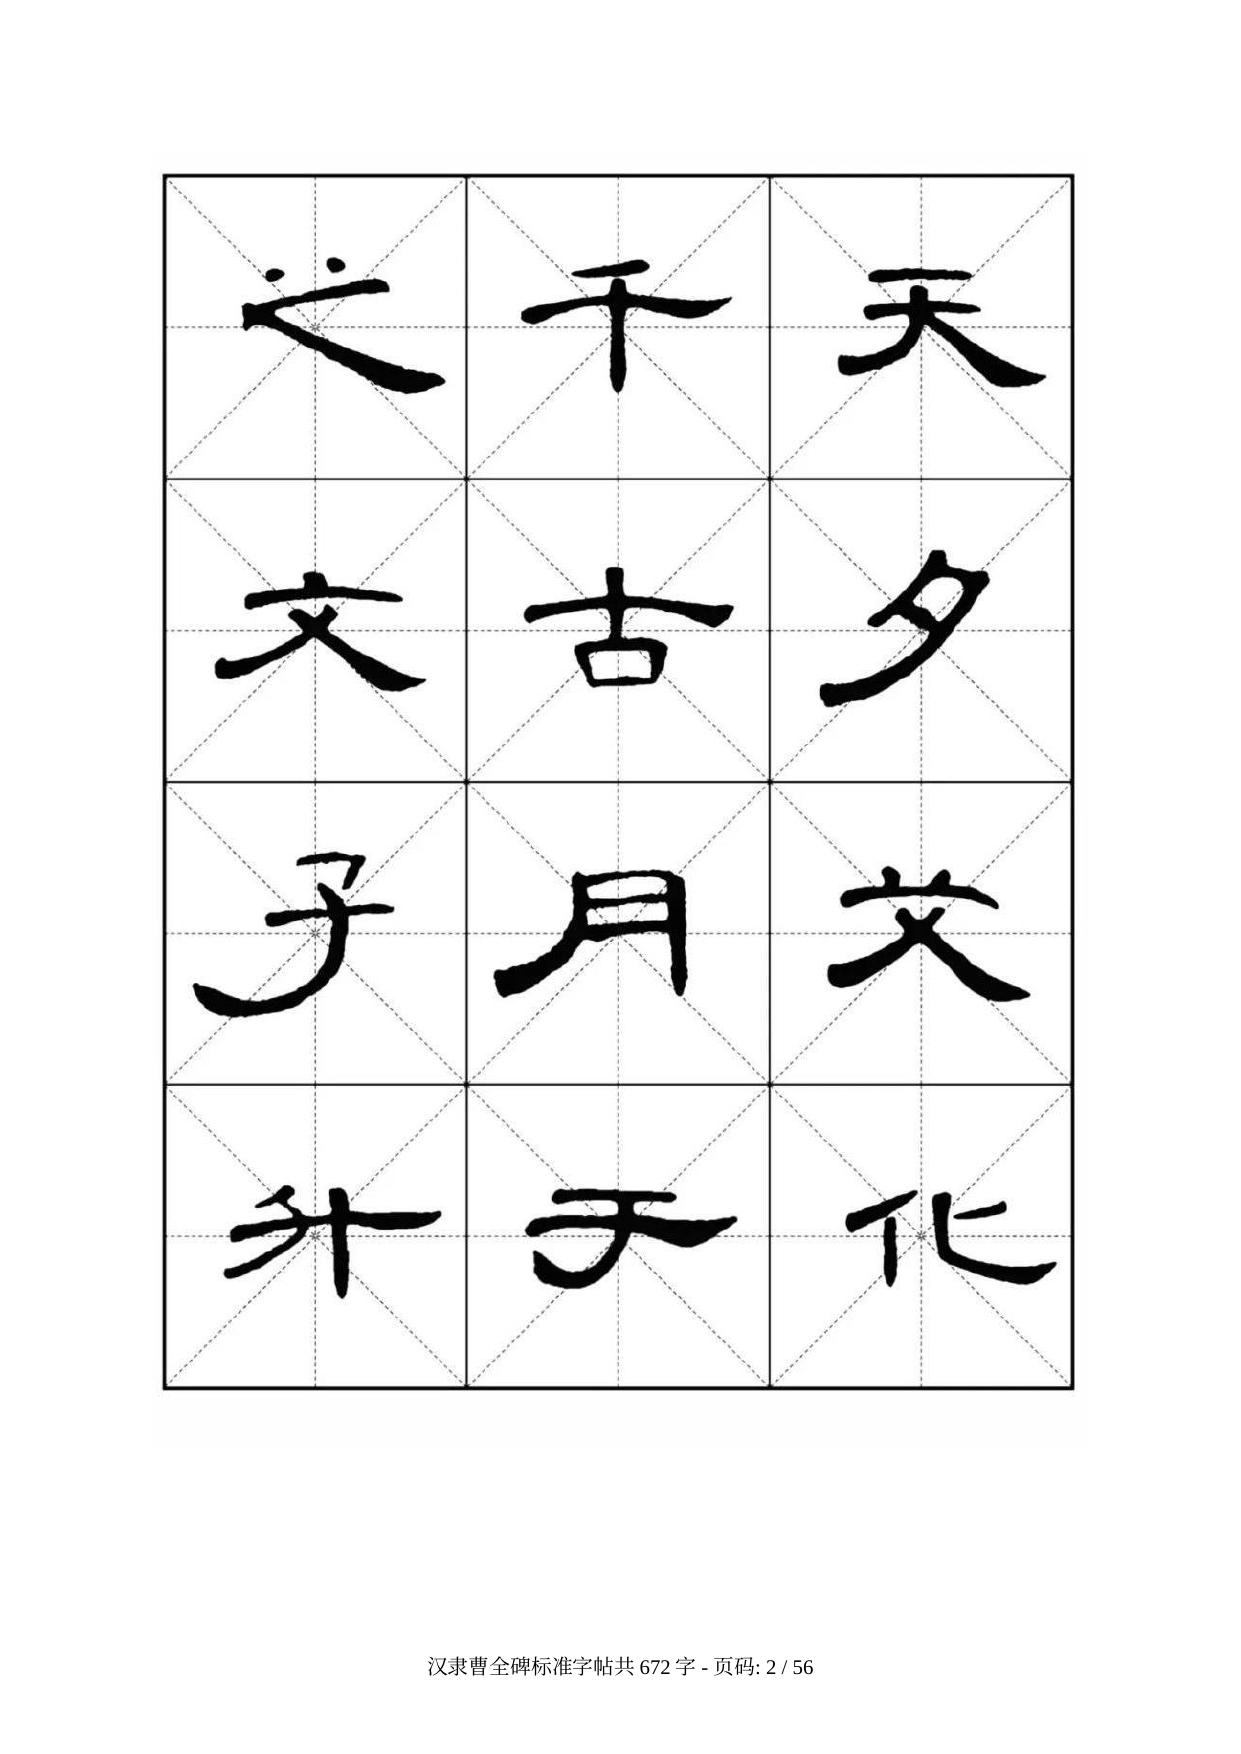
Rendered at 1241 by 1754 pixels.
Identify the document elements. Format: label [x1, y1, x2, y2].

picture [150, 150, 1088, 1450]
